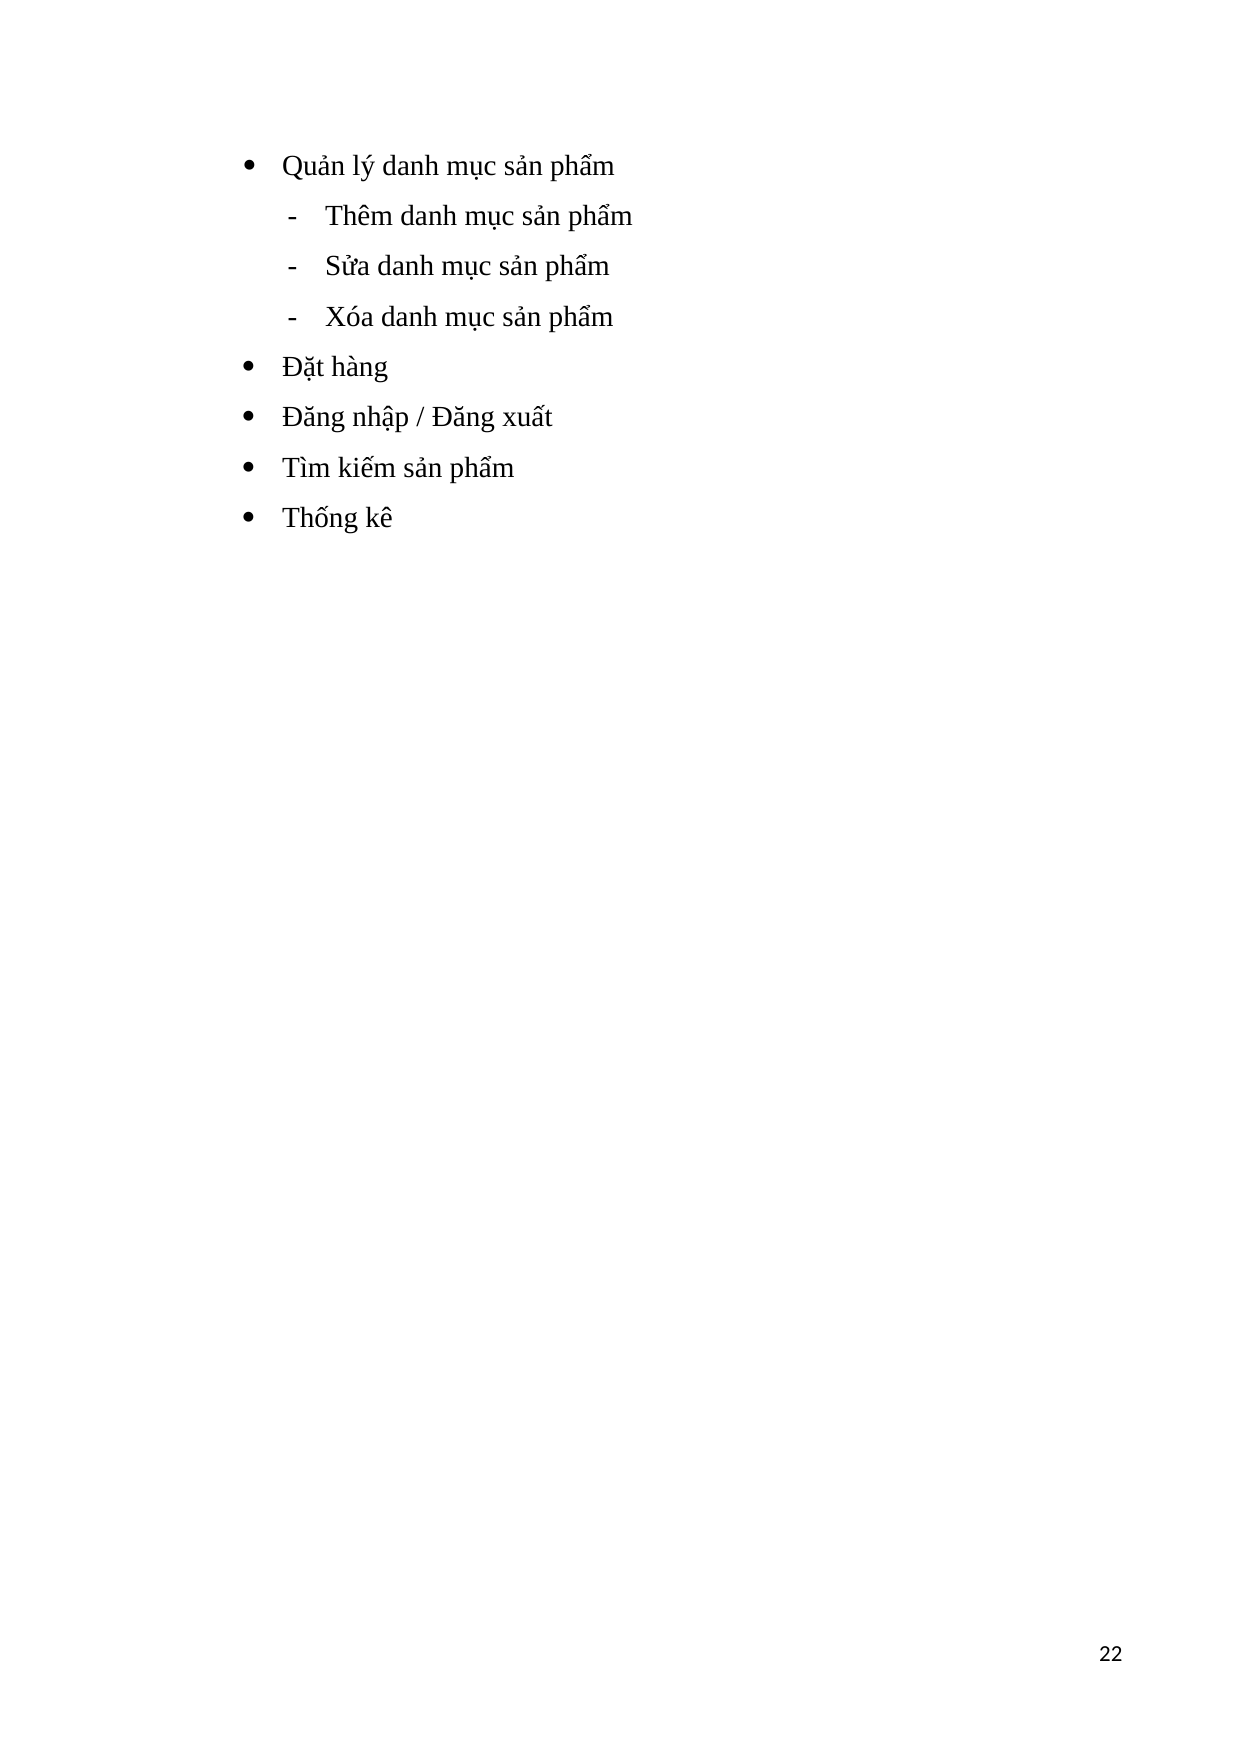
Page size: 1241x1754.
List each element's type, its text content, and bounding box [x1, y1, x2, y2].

list Quản lý danh mục sản phẩm [244, 148, 1122, 181]
list Thống kê [243, 500, 1111, 534]
list Xóa danh mục sản phẩm [287, 299, 1122, 332]
list Đăng nhập / Đăng xuất [243, 399, 1111, 433]
list Đặt hàng [243, 349, 1111, 383]
list Tìm kiếm sản phẩm [243, 450, 1111, 483]
list Sửa danh mục sản phẩm [287, 248, 1122, 282]
list Thêm danh mục sản phẩm [287, 198, 1122, 232]
